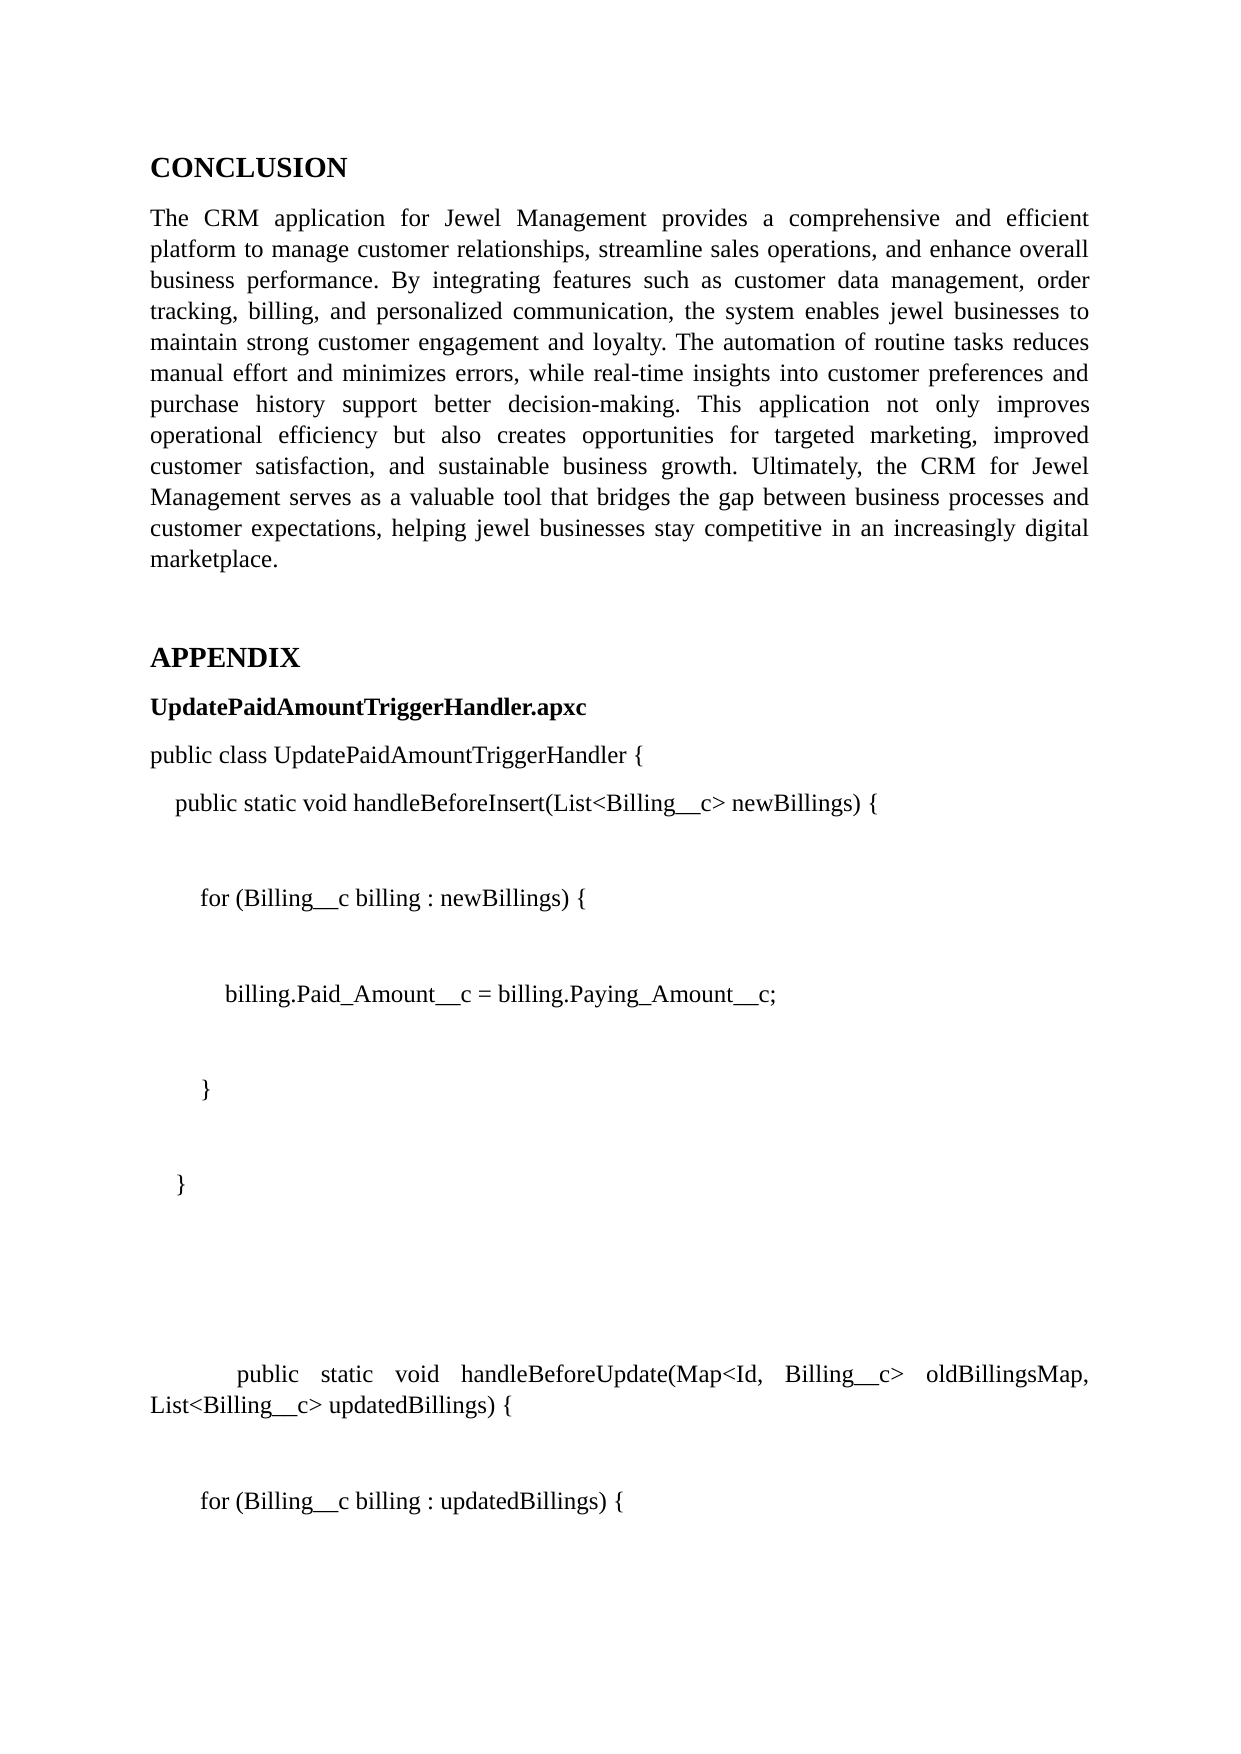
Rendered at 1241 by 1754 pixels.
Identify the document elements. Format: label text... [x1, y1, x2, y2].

text The CRM application for Jewel Management provides a comprehensive and efficient platform to manage customer relationships, streamline sales operations, and enhance overall business performance. By integrating features such as customer data management, order tracking, billing, and personalized communication, the system enables jewel businesses to maintain strong customer engagement and loyalty. The automation of routine tasks reduces manual effort and minimizes errors, while real-time insights into customer preferences and purchase history support better decision-making. This application not only improves operational efficiency but also creates opportunities for targeted marketing, improved customer satisfaction, and sustainable business growth. Ultimately, the CRM for Jewel Management serves as a valuable tool that bridges the gap between business processes and customer expectations, helping jewel businesses stay competitive in an increasingly digital marketplace. [150, 203, 1090, 573]
text } [150, 1169, 1090, 1198]
text for (Billing__c billing : updatedBillings) { [150, 1486, 1090, 1515]
text billing.Paid_Amount__c = billing.Paying_Amount__c; [150, 979, 1090, 1007]
text CONCLUSION [150, 150, 1090, 183]
text public static void handleBeforeUpdate(Map<Id, Billing__c> oldBillingsMap, List<Billing__c> updatedBillings) { [150, 1359, 1090, 1419]
text APPENDIX [150, 640, 1090, 673]
text UpdatePaidAmountTriggerHandler.apxc [150, 692, 1090, 721]
text public static void handleBeforeInsert(List<Billing__c> newBillings) { [150, 788, 1090, 817]
text for (Billing__c billing : newBillings) { [150, 883, 1090, 912]
text } [150, 1074, 1090, 1103]
text public class UpdatePaidAmountTriggerHandler { [150, 740, 1090, 769]
